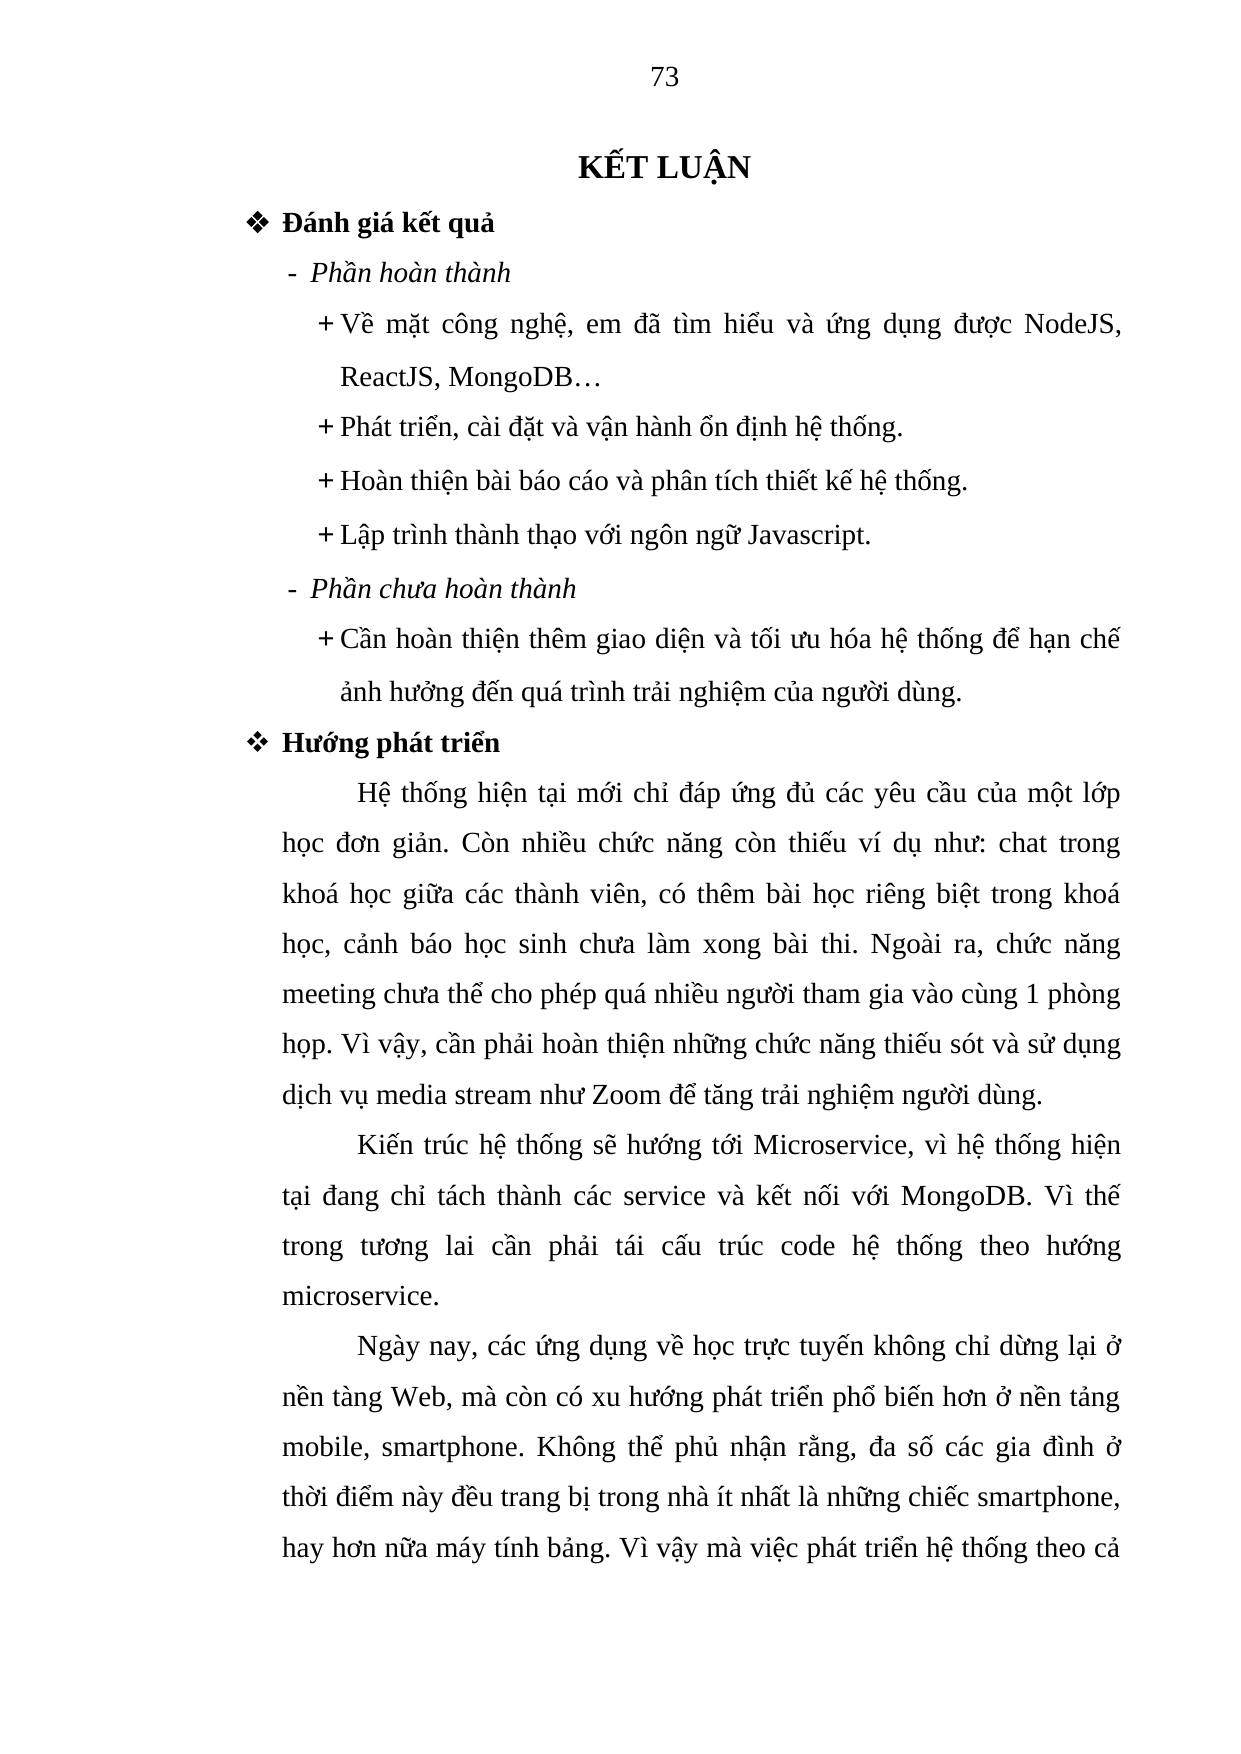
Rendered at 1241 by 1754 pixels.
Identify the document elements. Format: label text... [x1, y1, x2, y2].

list Phần chưa hoàn thành [287, 571, 1122, 605]
subtitle KẾT LUẬN [207, 148, 1122, 186]
list Lập trình thành thạo với ngôn ngữ Javascript. [317, 517, 1122, 553]
text Hệ thống hiện tại mới chỉ đáp ứng đủ các yêu cầu của một lớp học đơn giản. Còn nhiều chức năng còn thiếu ví dụ như: chat trong khoá học giữa các thành viên, có thêm bài học riêng biệt trong khoá học, cảnh báo học sinh chưa làm xong bài thi. Ngoài ra, chức năng meeting chưa thể cho phép quá nhiều người tham gia vào cùng 1 phòng họp. Vì vậy, cần phải hoàn thiện những chức năng thiếu sót và sử dụng dịch vụ media stream như Zoom để tăng trải nghiệm người dùng. [282, 775, 1122, 1111]
text Kiến trúc hệ thống sẽ hướng tới Microservice, vì hệ thống hiện tại đang chỉ tách thành các service và kết nối với MongoDB. Vì thế trong tương lai cần phải tái cấu trúc code hệ thống theo hướng microservice. [282, 1127, 1122, 1312]
list Đánh giá kết quả [244, 205, 1122, 239]
list Về mặt công nghệ, em đã tìm hiểu và ứng dụng được NodeJS, ReactJS, MongoDB… [317, 306, 1122, 392]
list Phát triển, cài đặt và vận hành ổn định hệ thống. [317, 409, 1122, 445]
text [282, 1328, 1122, 1563]
list Phần hoàn thành [287, 256, 1122, 289]
list Hoàn thiện bài báo cáo và phân tích thiết kế hệ thống. [317, 463, 1122, 499]
list Hướng phát triển [244, 725, 1122, 758]
list Cần hoàn thiện thêm giao diện và tối ưu hóa hệ thống để hạn chế ảnh hưởng đến quá trình trải nghiệm của người dùng. [317, 622, 1122, 708]
